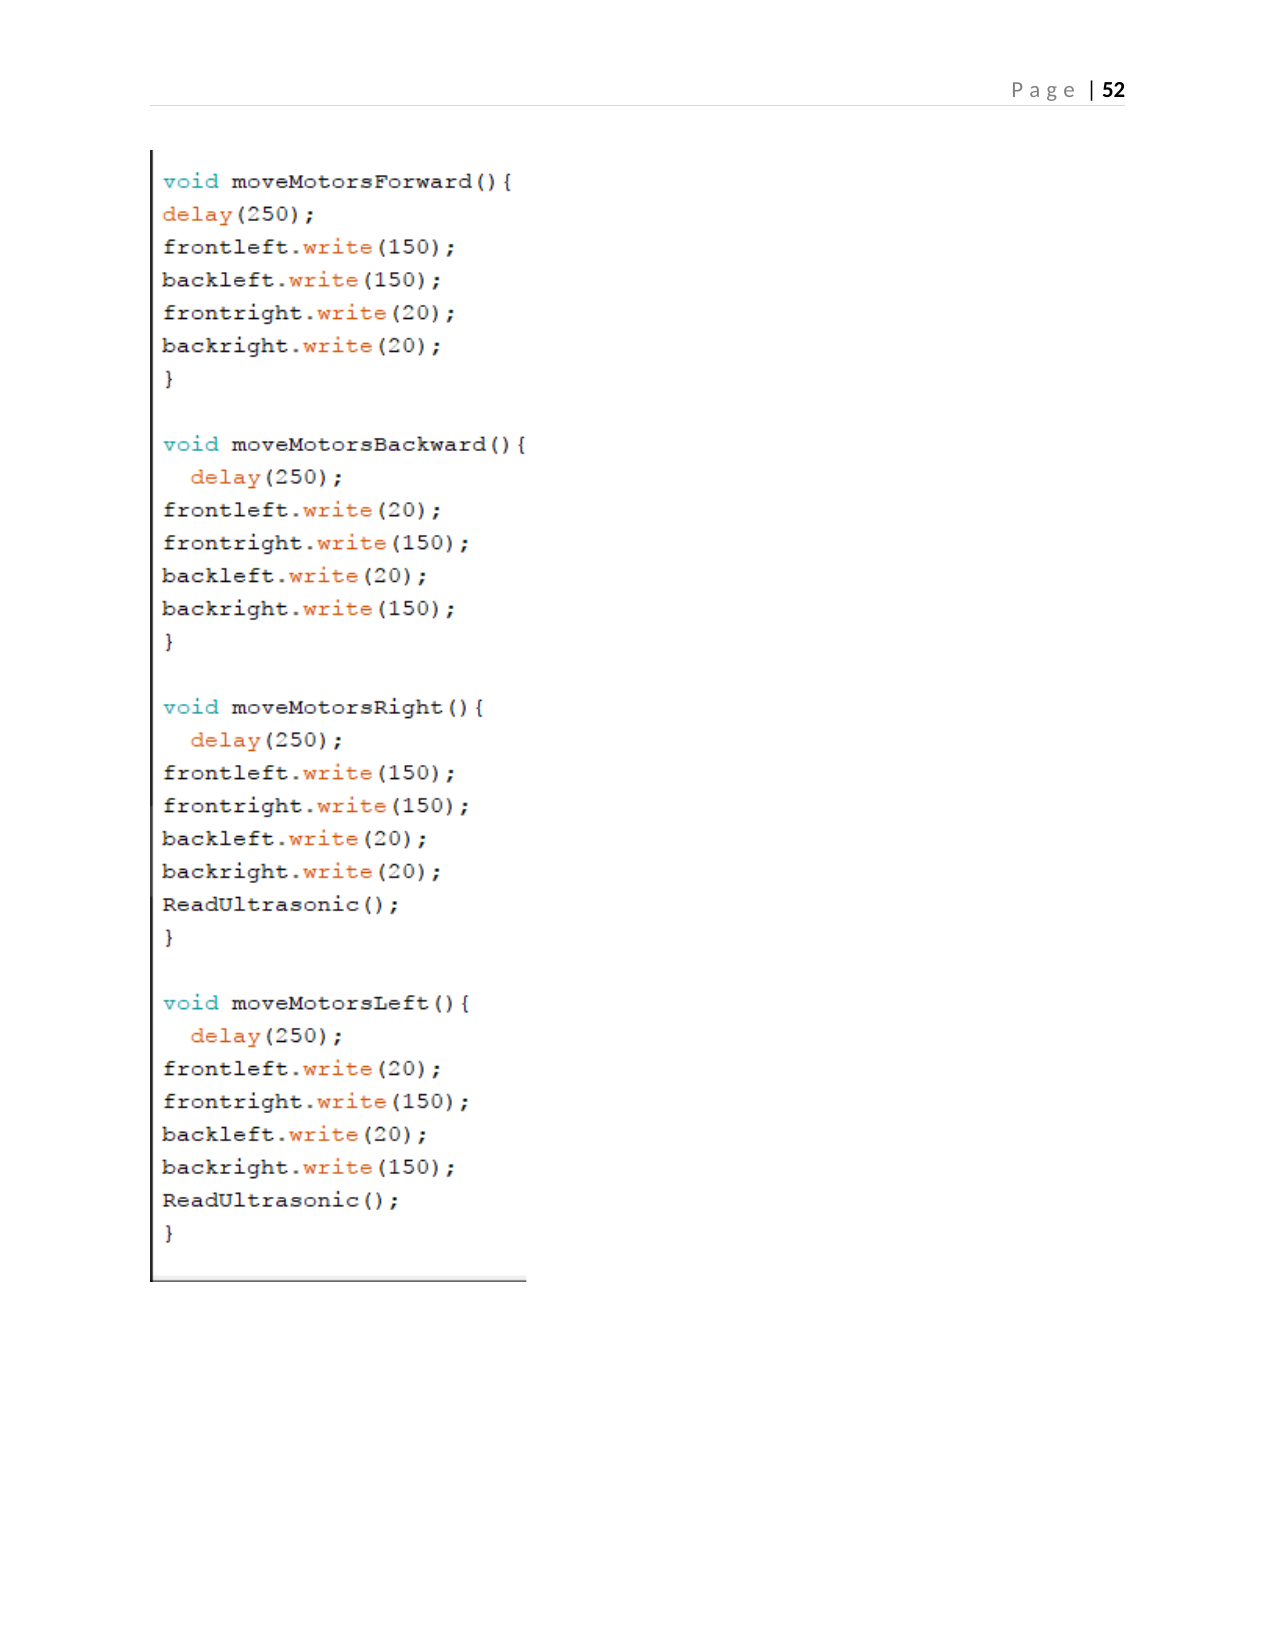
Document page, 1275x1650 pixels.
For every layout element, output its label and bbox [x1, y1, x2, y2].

picture [150, 150, 527, 1282]
